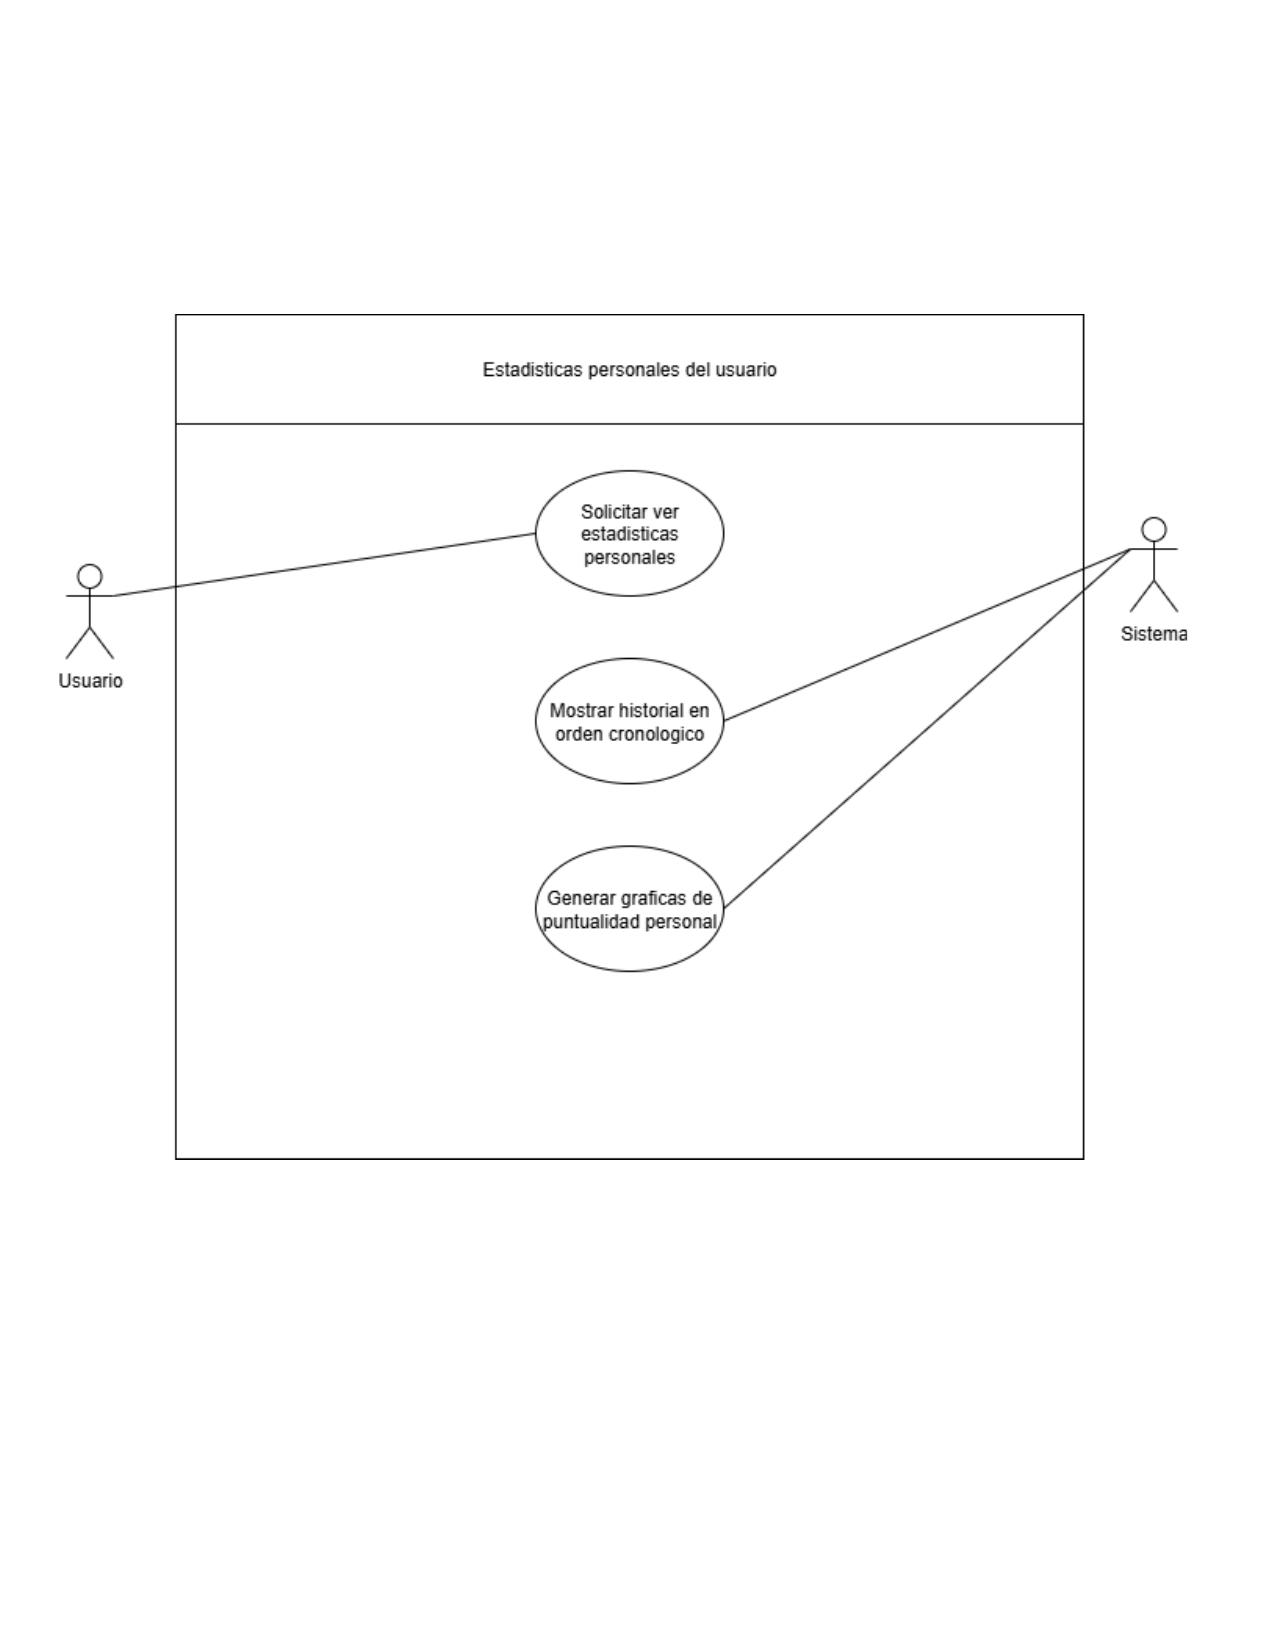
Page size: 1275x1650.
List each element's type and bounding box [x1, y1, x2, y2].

picture [58, 314, 1188, 1160]
